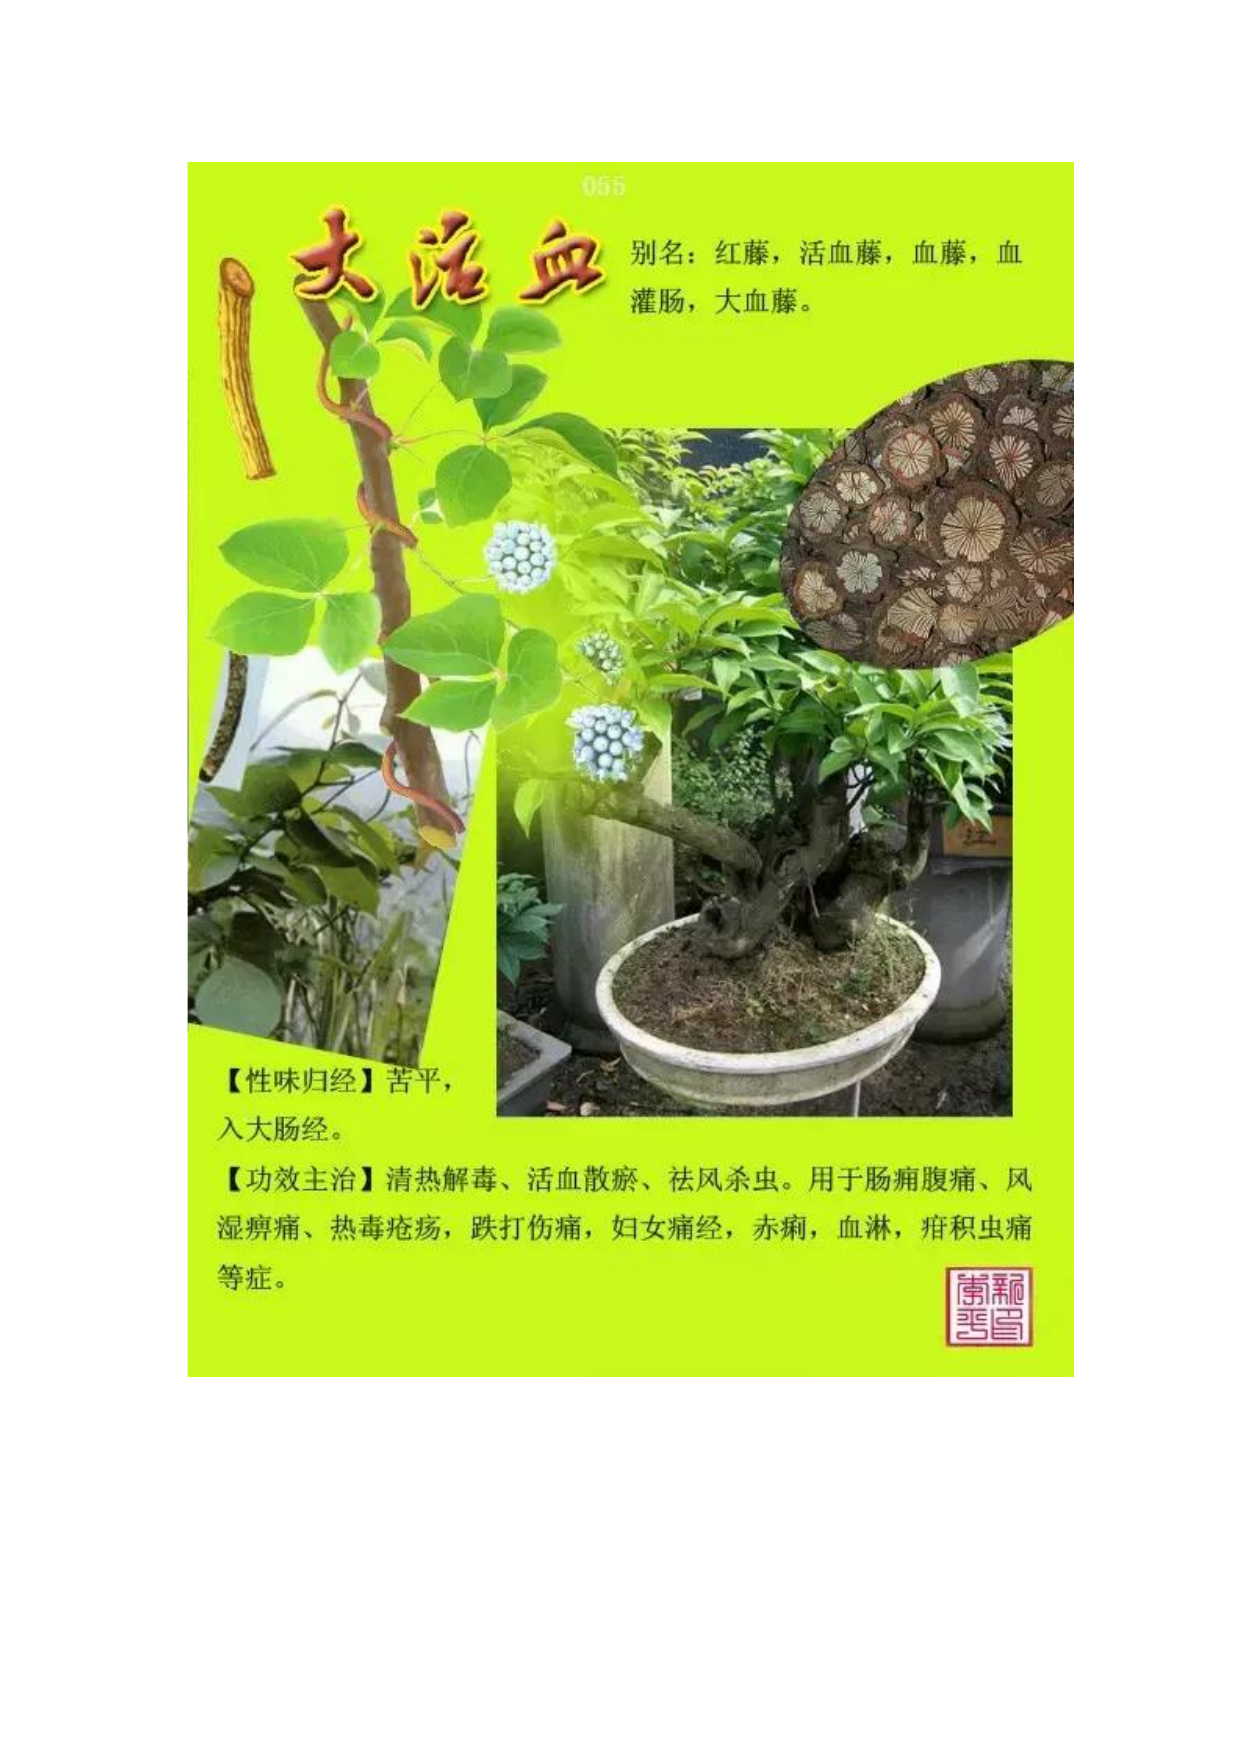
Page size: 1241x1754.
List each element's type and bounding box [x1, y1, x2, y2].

picture [187, 162, 1074, 1377]
